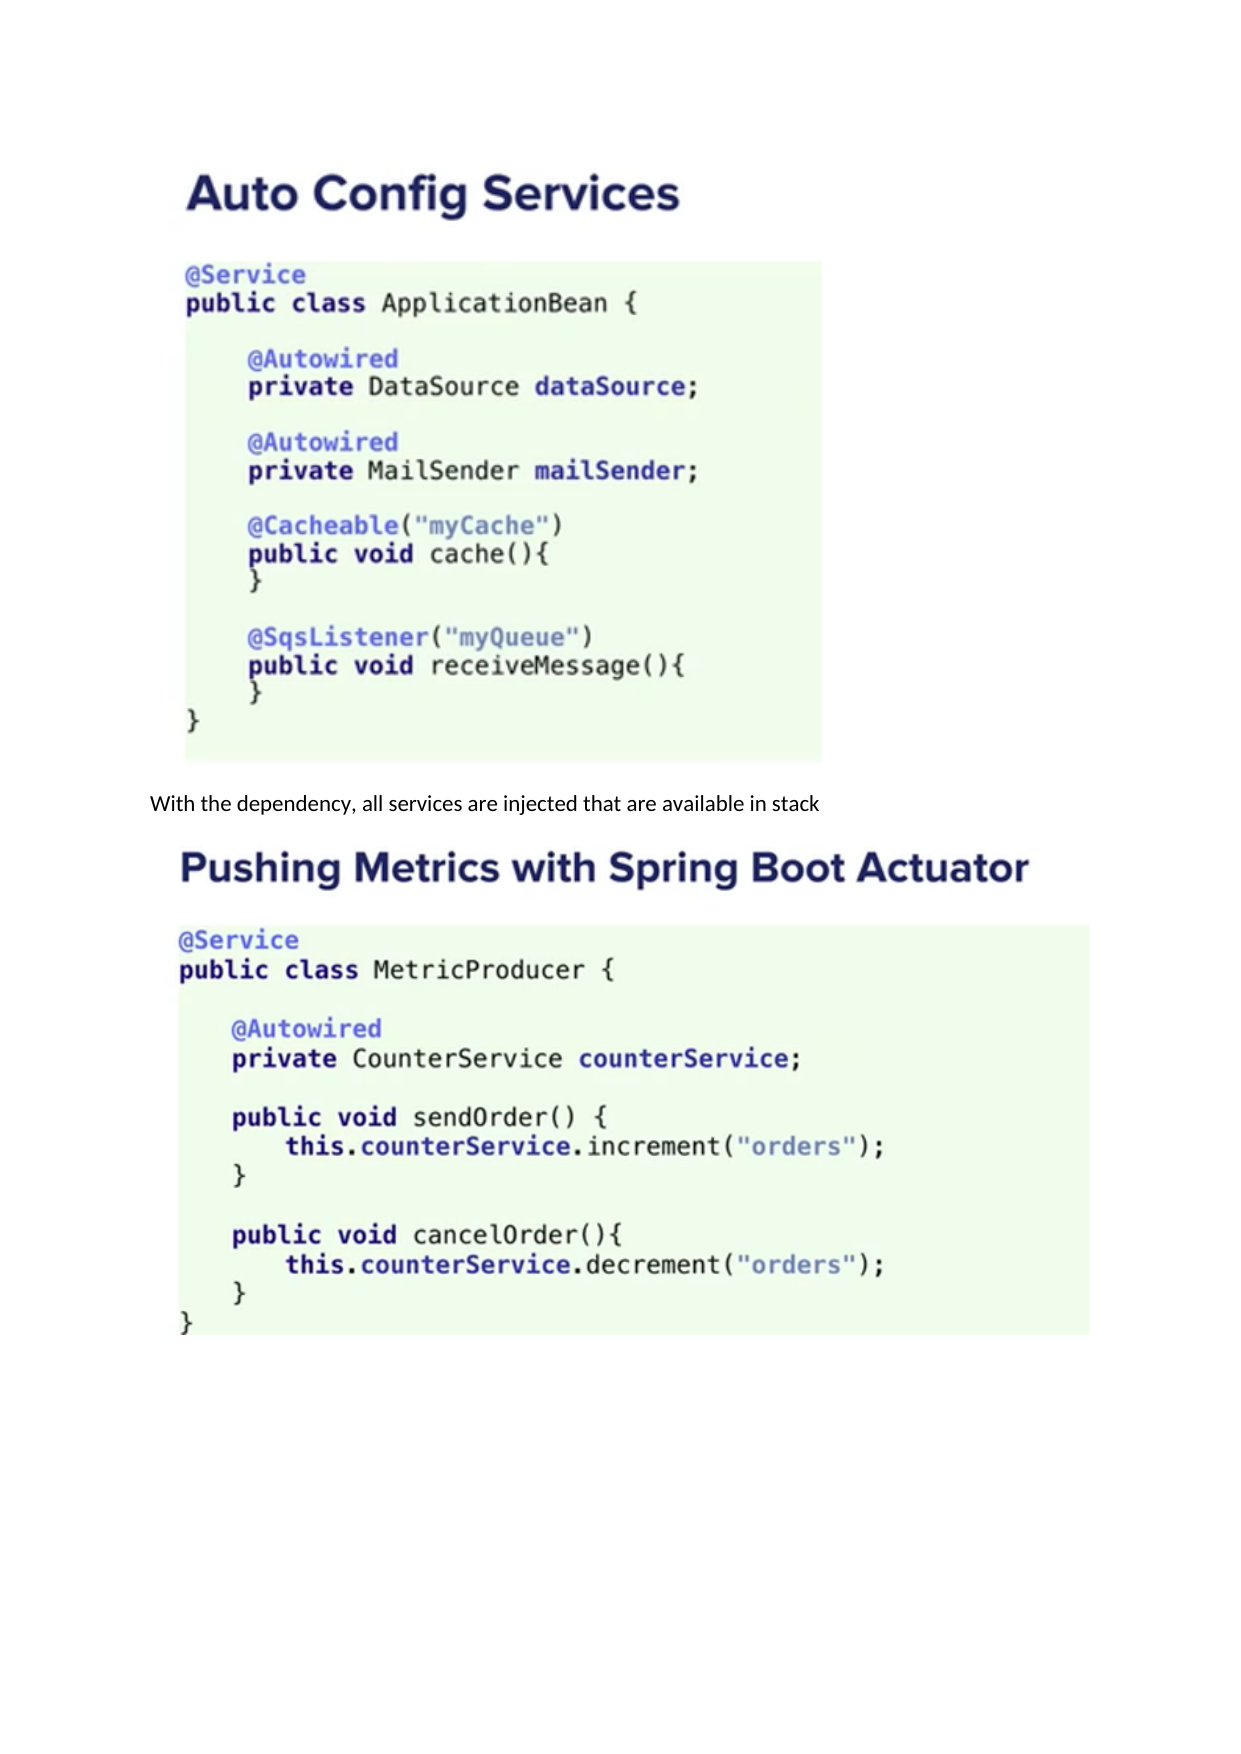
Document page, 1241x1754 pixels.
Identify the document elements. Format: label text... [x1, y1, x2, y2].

picture [150, 150, 822, 765]
text With the dependency, all services are injected that are available in stack [150, 789, 1090, 817]
picture [150, 842, 1090, 1335]
